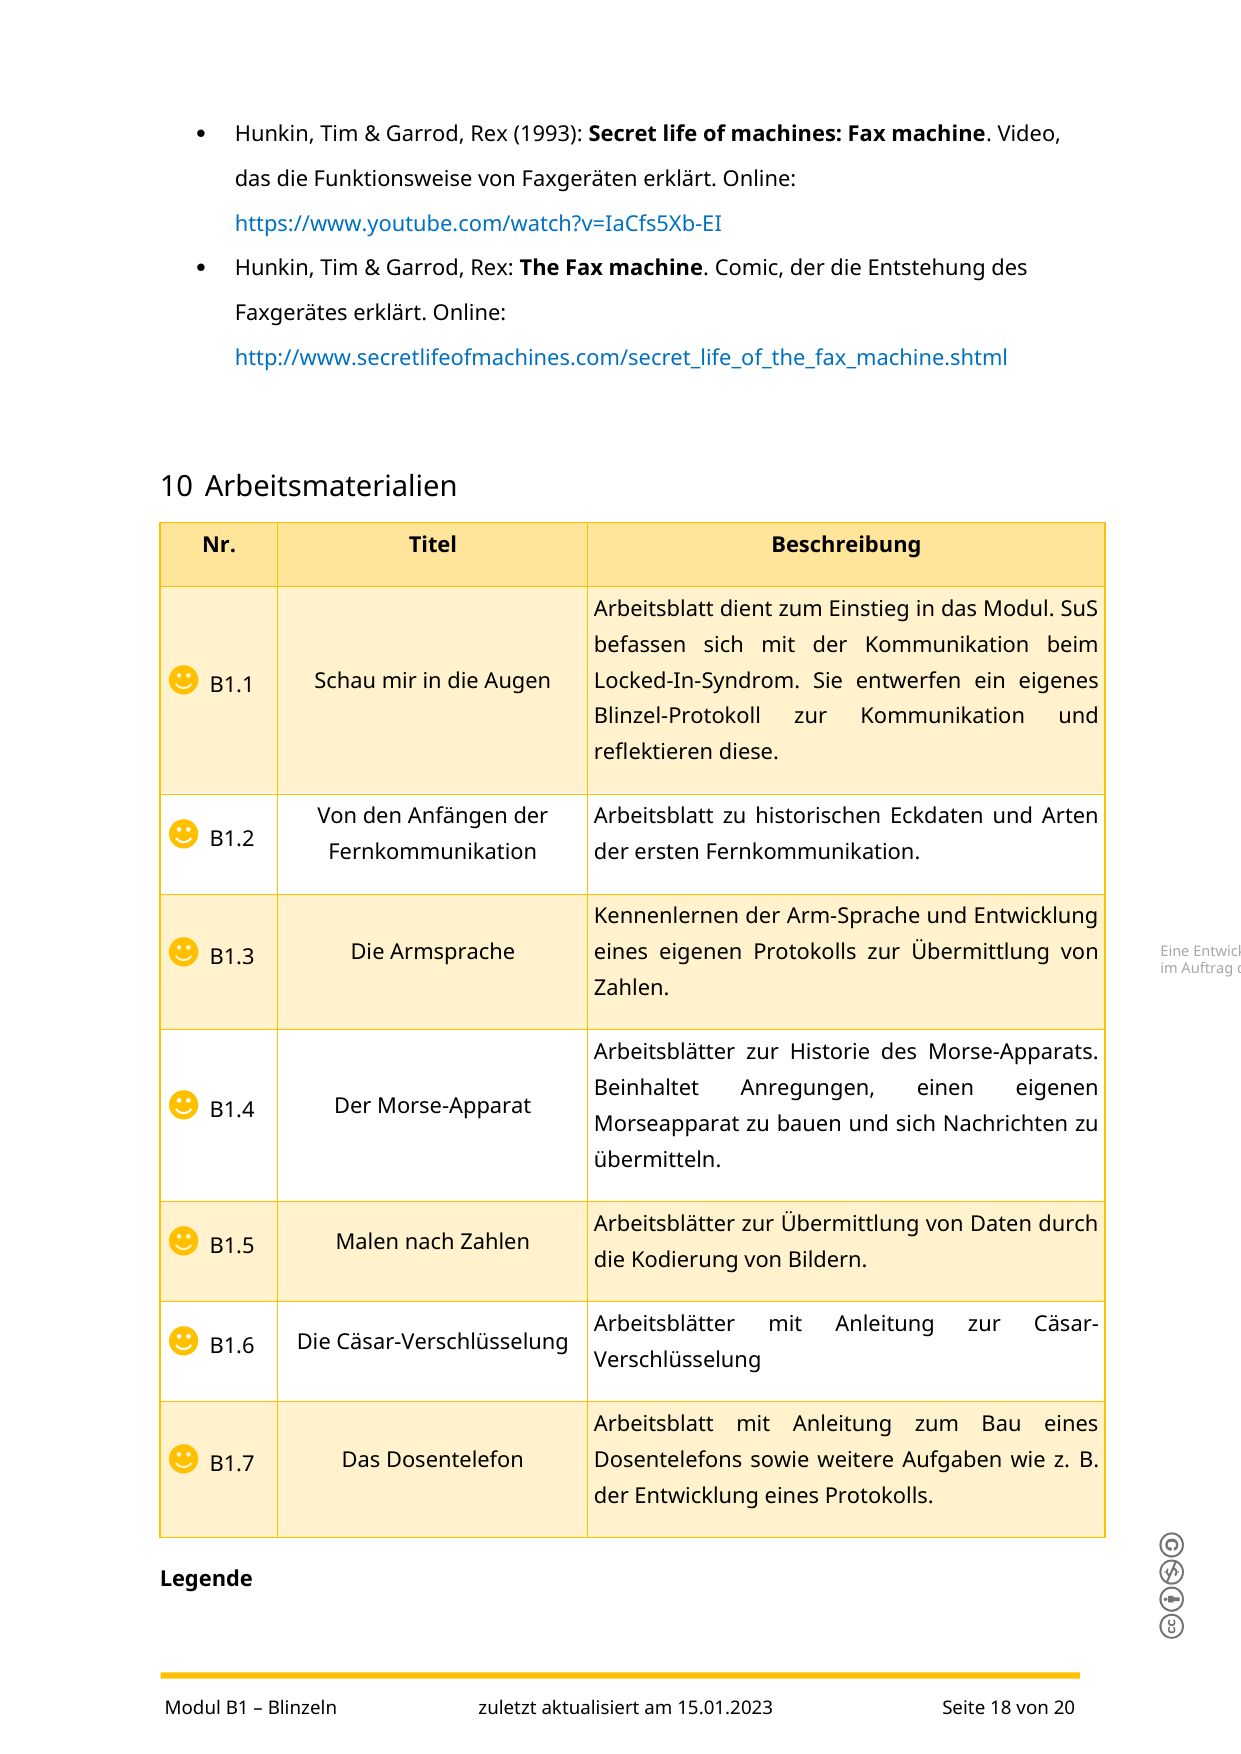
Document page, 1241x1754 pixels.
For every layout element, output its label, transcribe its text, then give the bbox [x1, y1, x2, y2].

table_cell Arbeitsblätter zur Übermittlung von Daten durch die Kodierung von Bildern. [588, 1202, 1104, 1301]
table_header Titel [278, 523, 587, 586]
table_cell Arbeitsblatt dient zum Einstieg in das Modul. SuS befassen sich mit der Kommunikation beim Locked-In-Syndrom. Sie entwerfen ein eigenes Blinzel-Protokoll zur Kommunikation und reflektieren diese. [588, 587, 1104, 793]
table_cell Das Dosentelefon [278, 1402, 587, 1537]
table_cell Die Armsprache [278, 895, 587, 1029]
subtitle Arbeitsmaterialien [159, 465, 1081, 505]
list Hunkin, Tim & Garrod, Rex: The Fax machine. Comic, der die Entstehung des Faxgerätes erklärt. Online: http://www.secretlifeofmachines.com/secret_life_of_the_fax_machine.shtml [197, 252, 1081, 371]
table_cell Malen nach Zahlen [278, 1202, 587, 1301]
table_cell ☻ B1.3 [161, 895, 277, 1029]
table_cell ☻ B1.6 [161, 1302, 277, 1401]
table_cell ☻ B1.4 [161, 1030, 277, 1201]
table_header Nr. [161, 523, 277, 586]
table_cell ☻ B1.7 [161, 1402, 277, 1537]
table_cell Schau mir in die Augen [278, 587, 587, 793]
table_cell Von den Anfängen der Fernkommunikation [278, 795, 587, 893]
table_cell Der Morse-Apparat [278, 1030, 587, 1201]
table_cell ☻ B1.1 [161, 587, 277, 793]
table_cell ☻ B1.5 [161, 1202, 277, 1301]
table_header Beschreibung [588, 523, 1104, 586]
table_cell Arbeitsblätter zur Historie des Morse-Apparats. Beinhaltet Anregungen, einen eigenen Morseapparat zu bauen und sich Nachrichten zu übermitteln. [588, 1030, 1104, 1201]
table_cell ☻ B1.2 [161, 795, 277, 893]
table_cell Arbeitsblatt mit Anleitung zum Bau eines Dosentelefons sowie weitere Aufgaben wie z. B. der Entwicklung eines Protokolls. [588, 1402, 1104, 1537]
list Hunkin, Tim & Garrod, Rex (1993): Secret life of machines: Fax machine. Video, das die Funktionsweise von Faxgeräten erklärt. Online: https://www.youtube.com/watch?v=IaCfs5Xb-EI [197, 118, 1081, 237]
table_cell Arbeitsblätter mit Anleitung zur Cäsar-Verschlüsselung [588, 1302, 1104, 1401]
table_cell Kennenlernen der Arm-Sprache und Entwicklung eines eigenen Protokolls zur Übermittlung von Zahlen. [588, 895, 1104, 1029]
text Legende [159, 1563, 1081, 1593]
table_cell Die Cäsar-Verschlüsselung [278, 1302, 587, 1401]
table_cell Arbeitsblatt zu historischen Eckdaten und Arten der ersten Fernkommunikation. [588, 795, 1104, 893]
